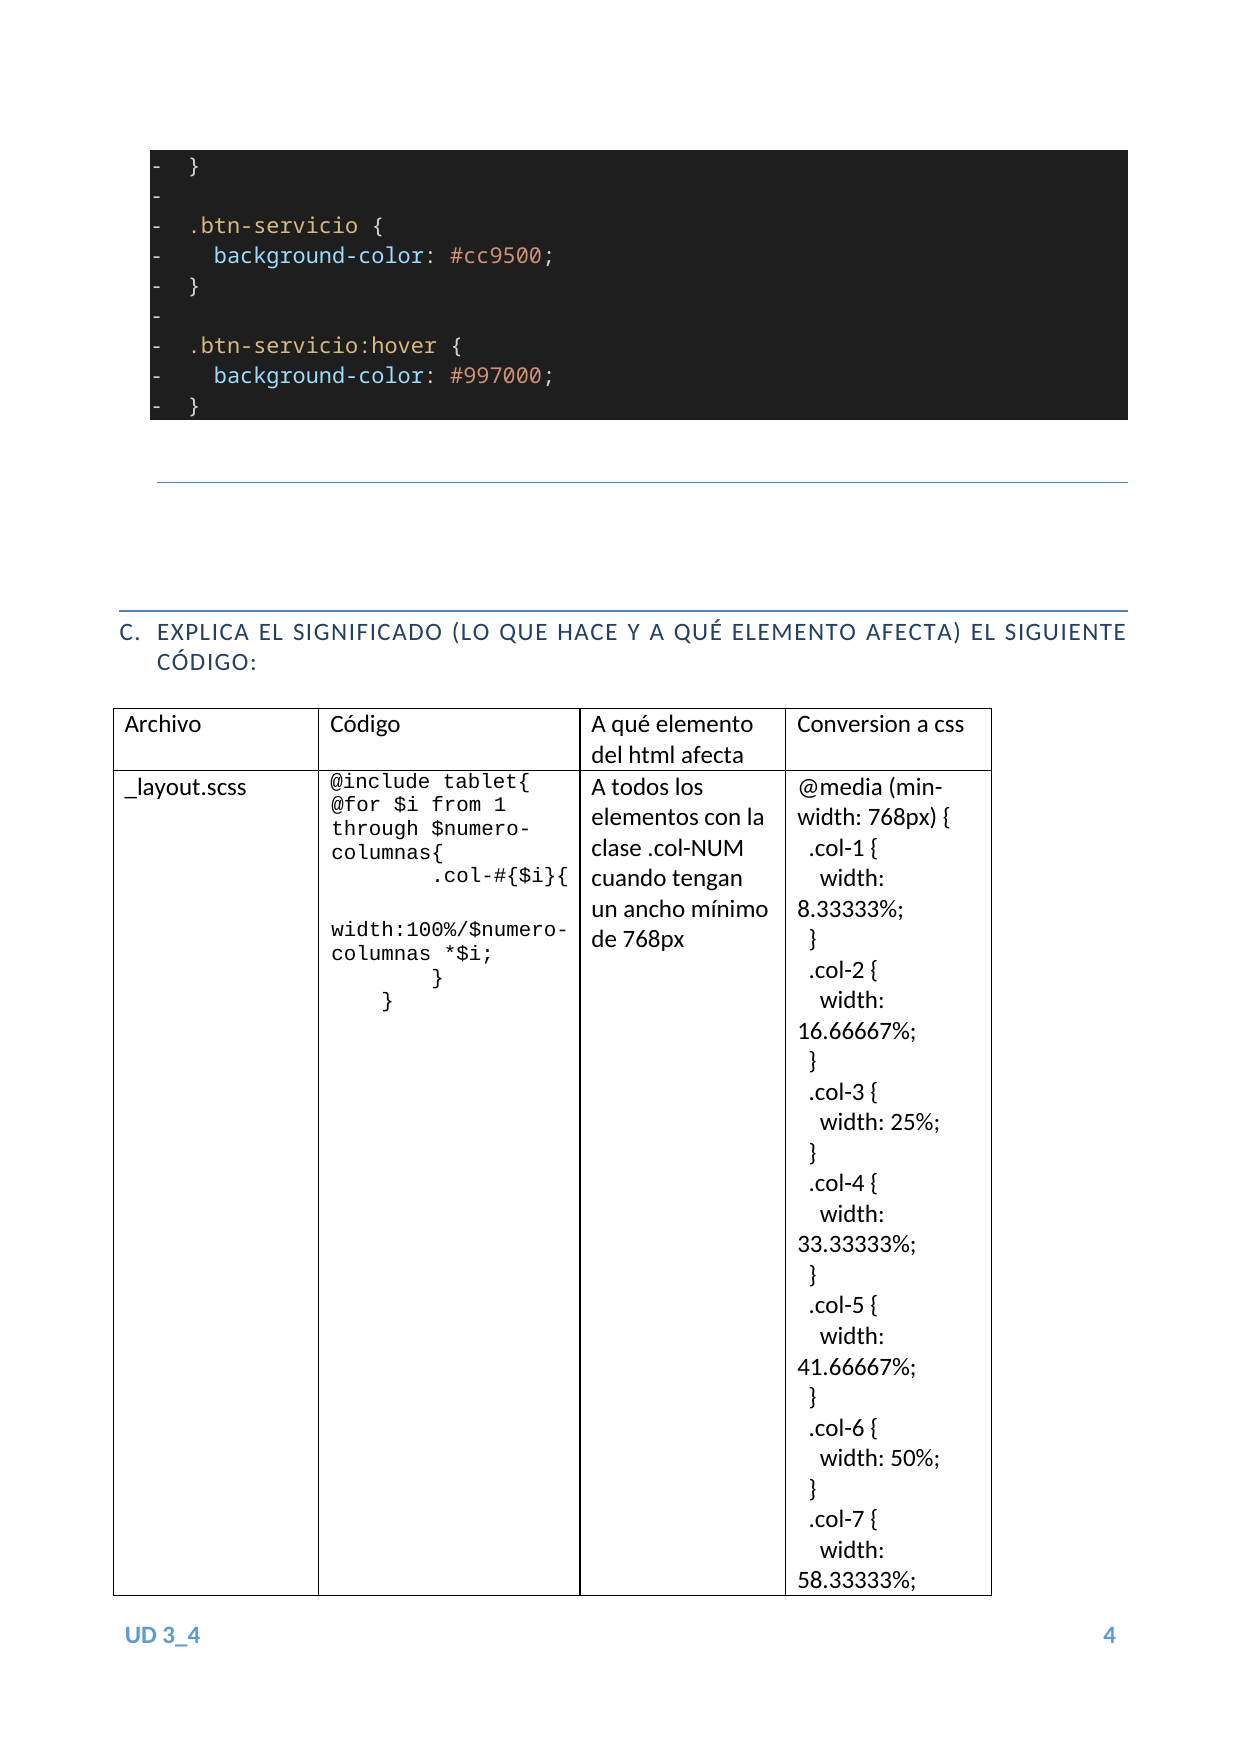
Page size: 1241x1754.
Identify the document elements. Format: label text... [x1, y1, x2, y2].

list background-color: #cc9500; [150, 240, 1128, 270]
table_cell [319, 771, 579, 1595]
table_header A qué elemento del html afecta [581, 709, 785, 770]
table_header Código [319, 709, 579, 770]
list } [150, 270, 1128, 300]
list .btn-servicio:hover { [150, 330, 1128, 360]
subtitle Explica el significado (lo que hace y a qué elemento afecta) el siguiente código: [119, 612, 1128, 677]
list background-color: #997000; [150, 360, 1128, 390]
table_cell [786, 771, 991, 1595]
table_header Conversion a css [786, 709, 991, 770]
table_cell _layout.scss [114, 771, 318, 1595]
list } [150, 150, 1128, 180]
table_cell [581, 771, 785, 1595]
list } [150, 390, 1128, 420]
table_header Archivo [114, 709, 318, 770]
list .btn-servicio { [150, 210, 1128, 240]
